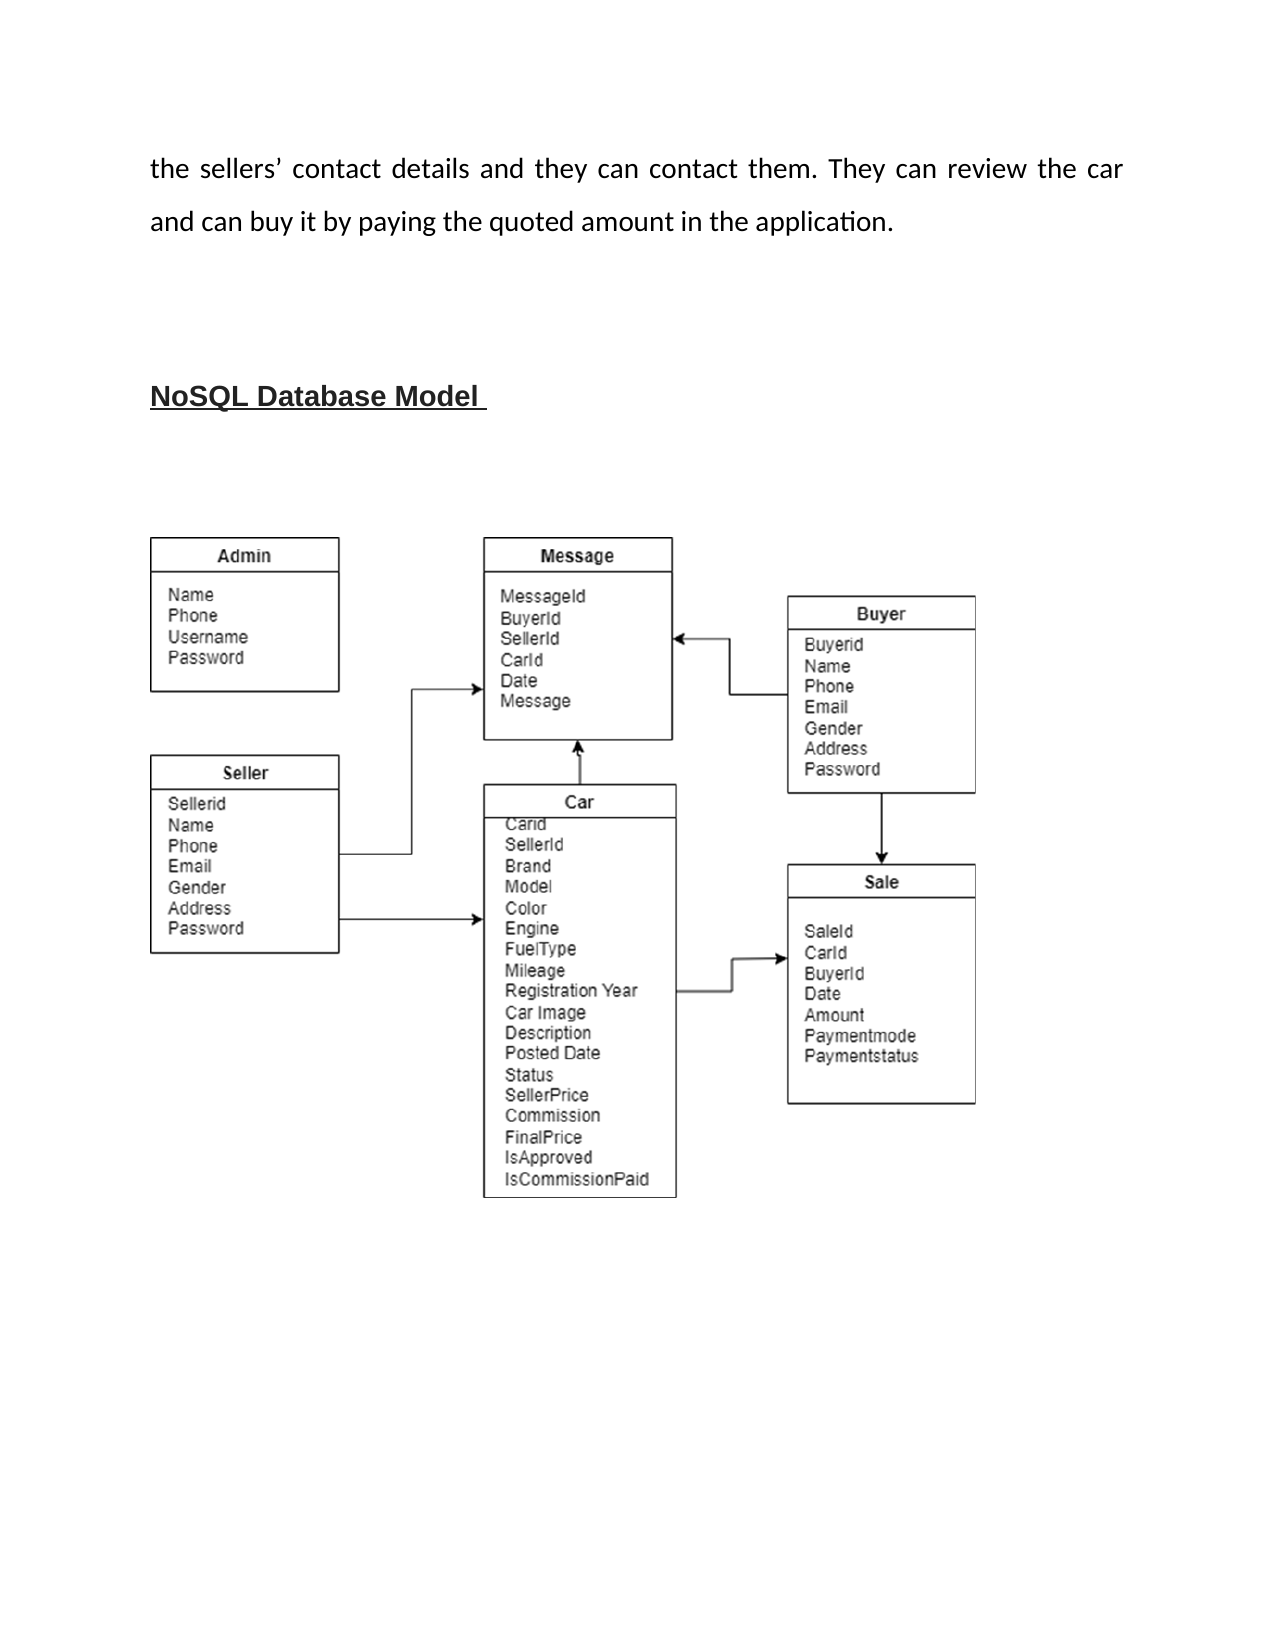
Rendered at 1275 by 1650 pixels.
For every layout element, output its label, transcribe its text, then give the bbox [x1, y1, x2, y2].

picture [150, 537, 976, 1198]
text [150, 150, 1125, 239]
text NoSQL Database Model [150, 379, 1125, 413]
